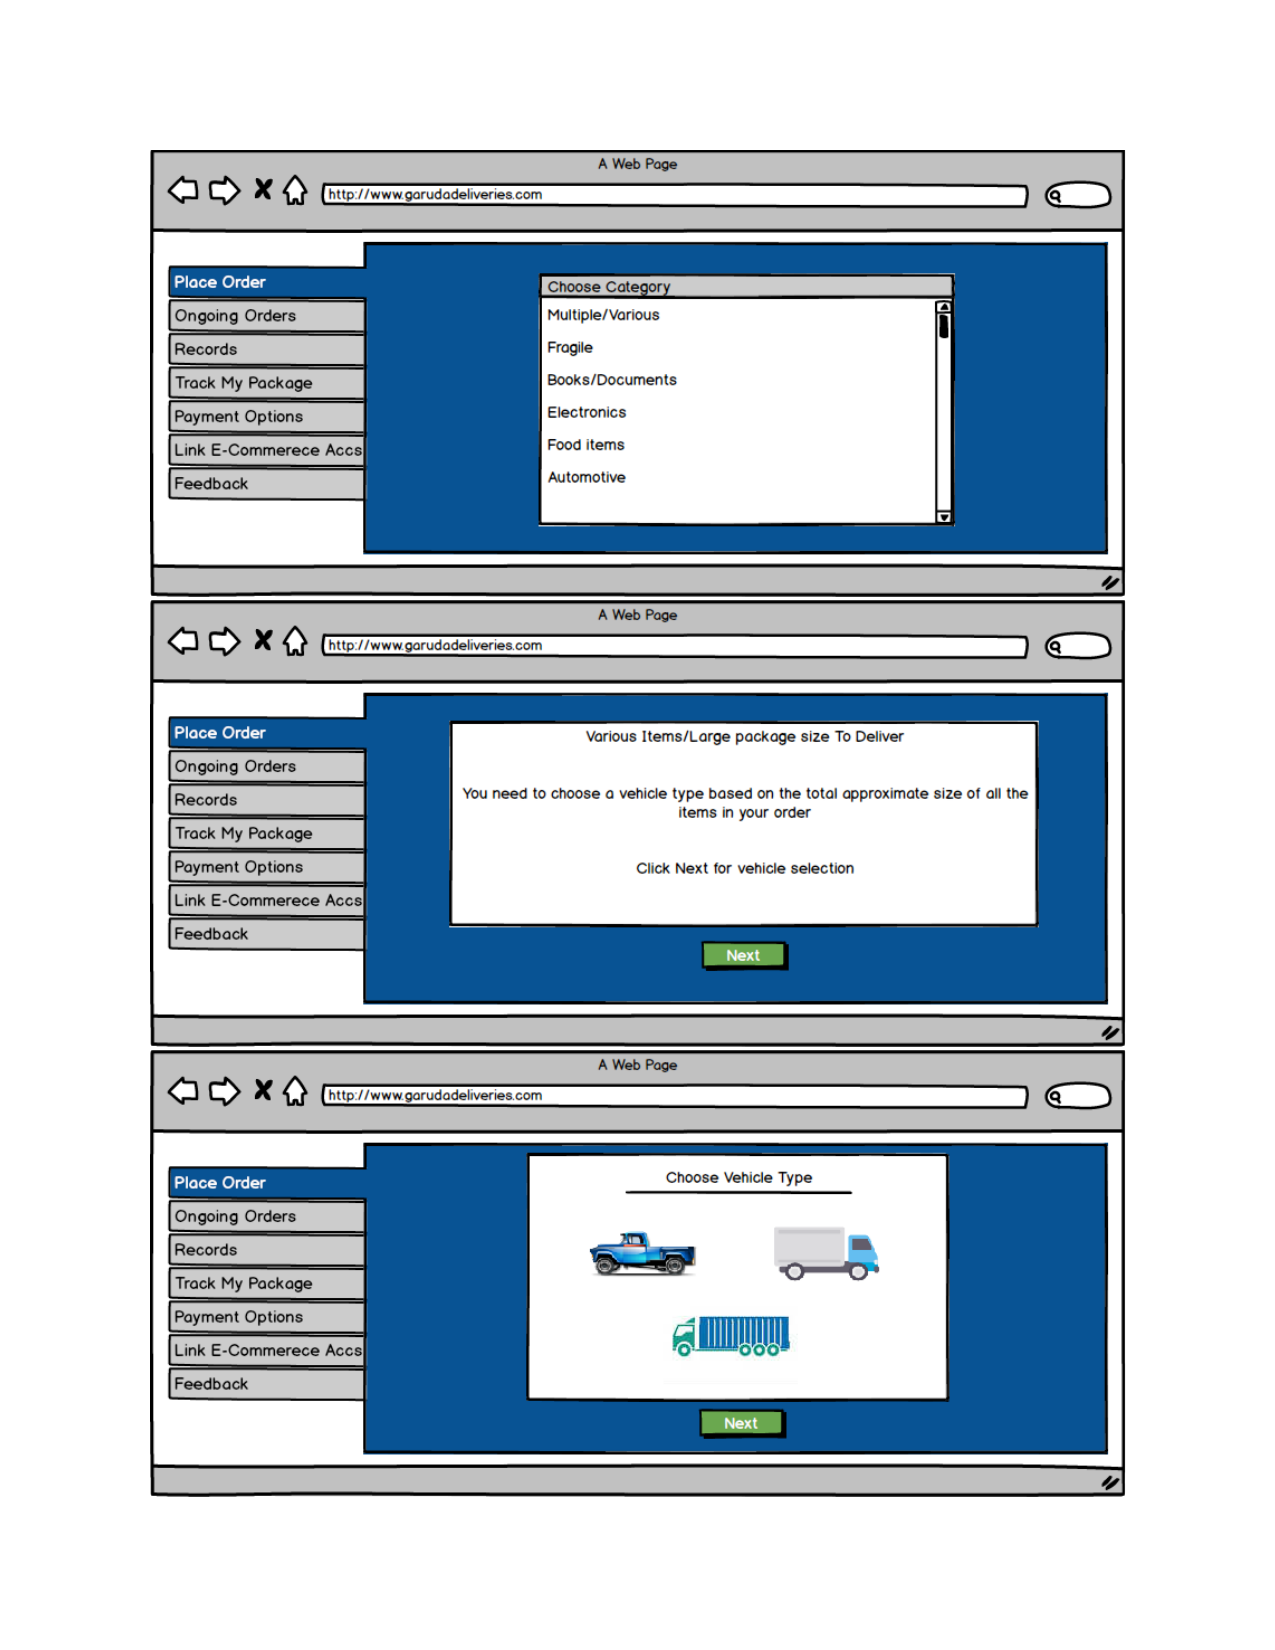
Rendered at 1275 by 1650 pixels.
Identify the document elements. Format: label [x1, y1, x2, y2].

picture [150, 600, 1125, 1047]
picture [150, 1050, 1125, 1497]
picture [150, 150, 1125, 597]
